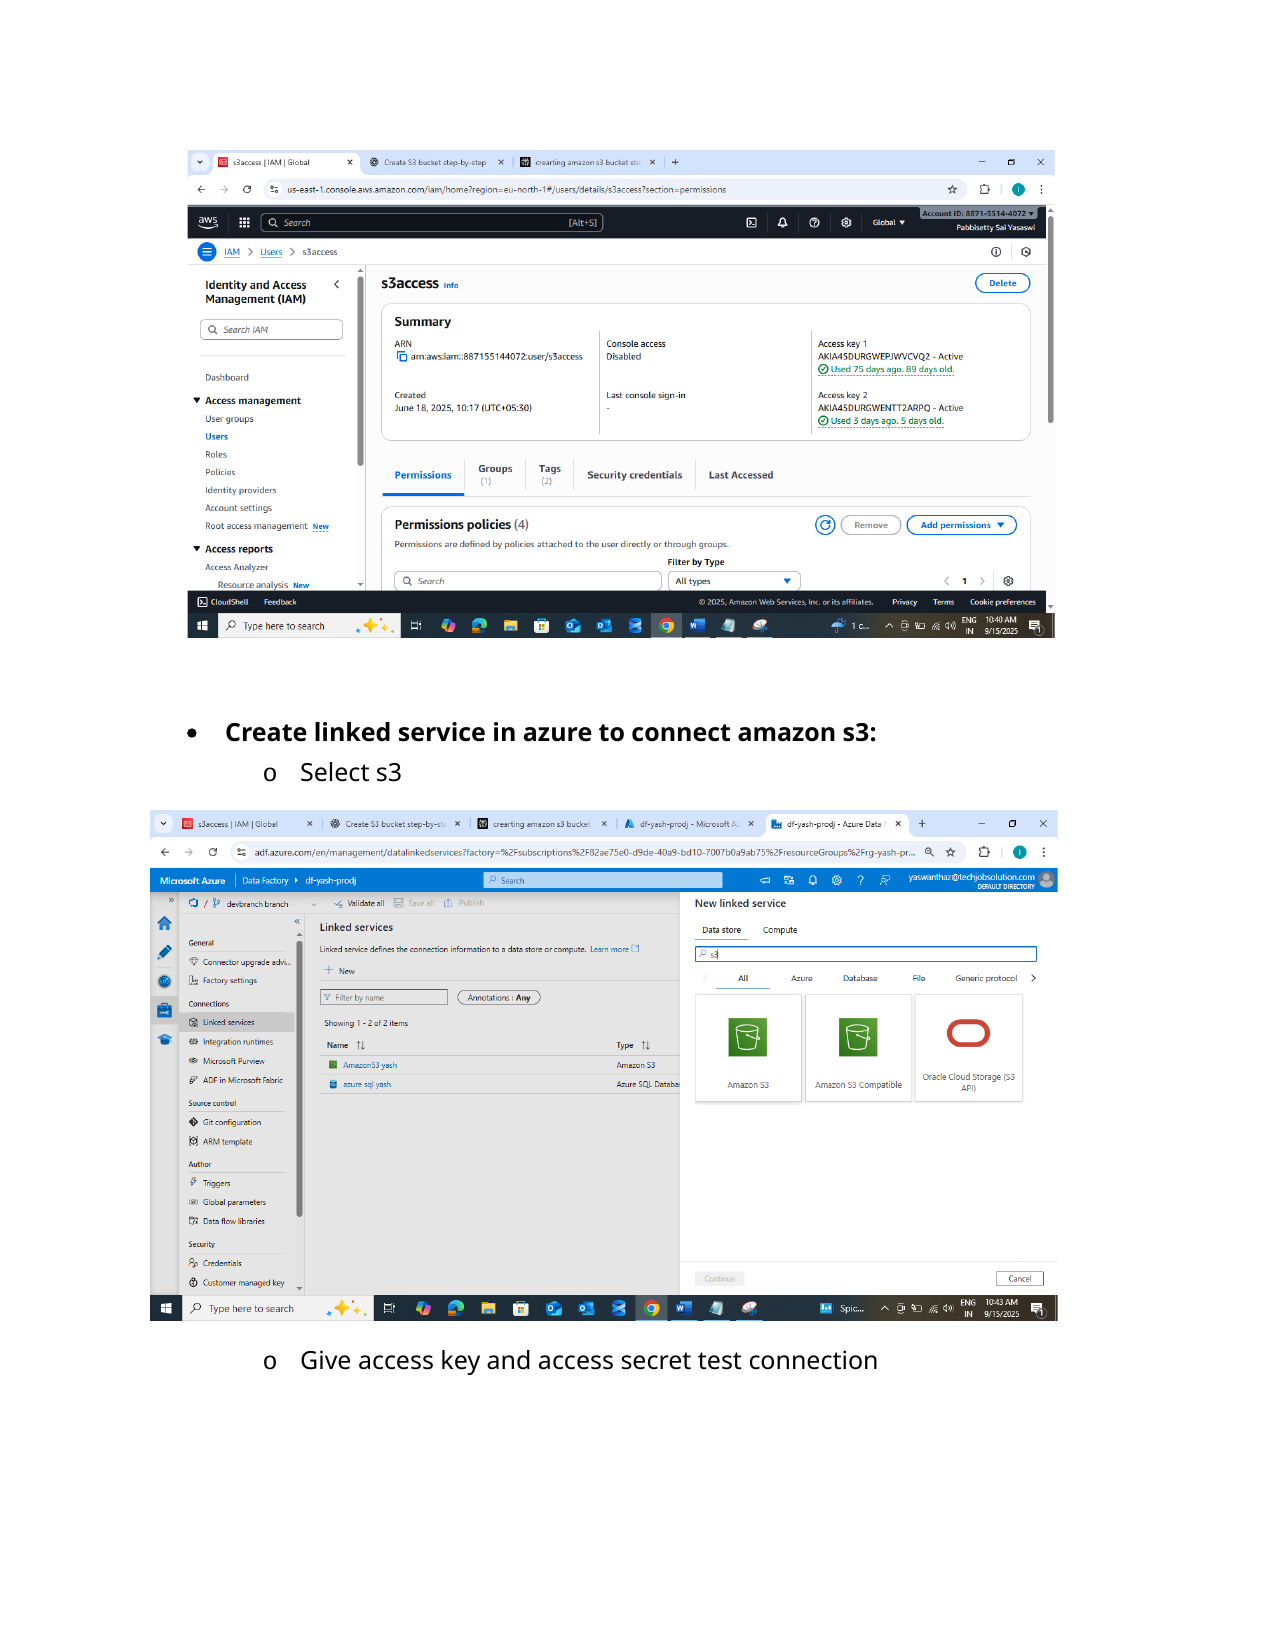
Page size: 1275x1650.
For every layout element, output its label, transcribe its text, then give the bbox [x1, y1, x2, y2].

picture [187, 150, 1055, 638]
list Select s3 [262, 754, 1125, 788]
picture [150, 810, 1058, 1321]
list Create linked service in azure to connect amazon s3: [187, 715, 1125, 749]
list Give access key and access secret test connection [262, 1342, 1125, 1377]
